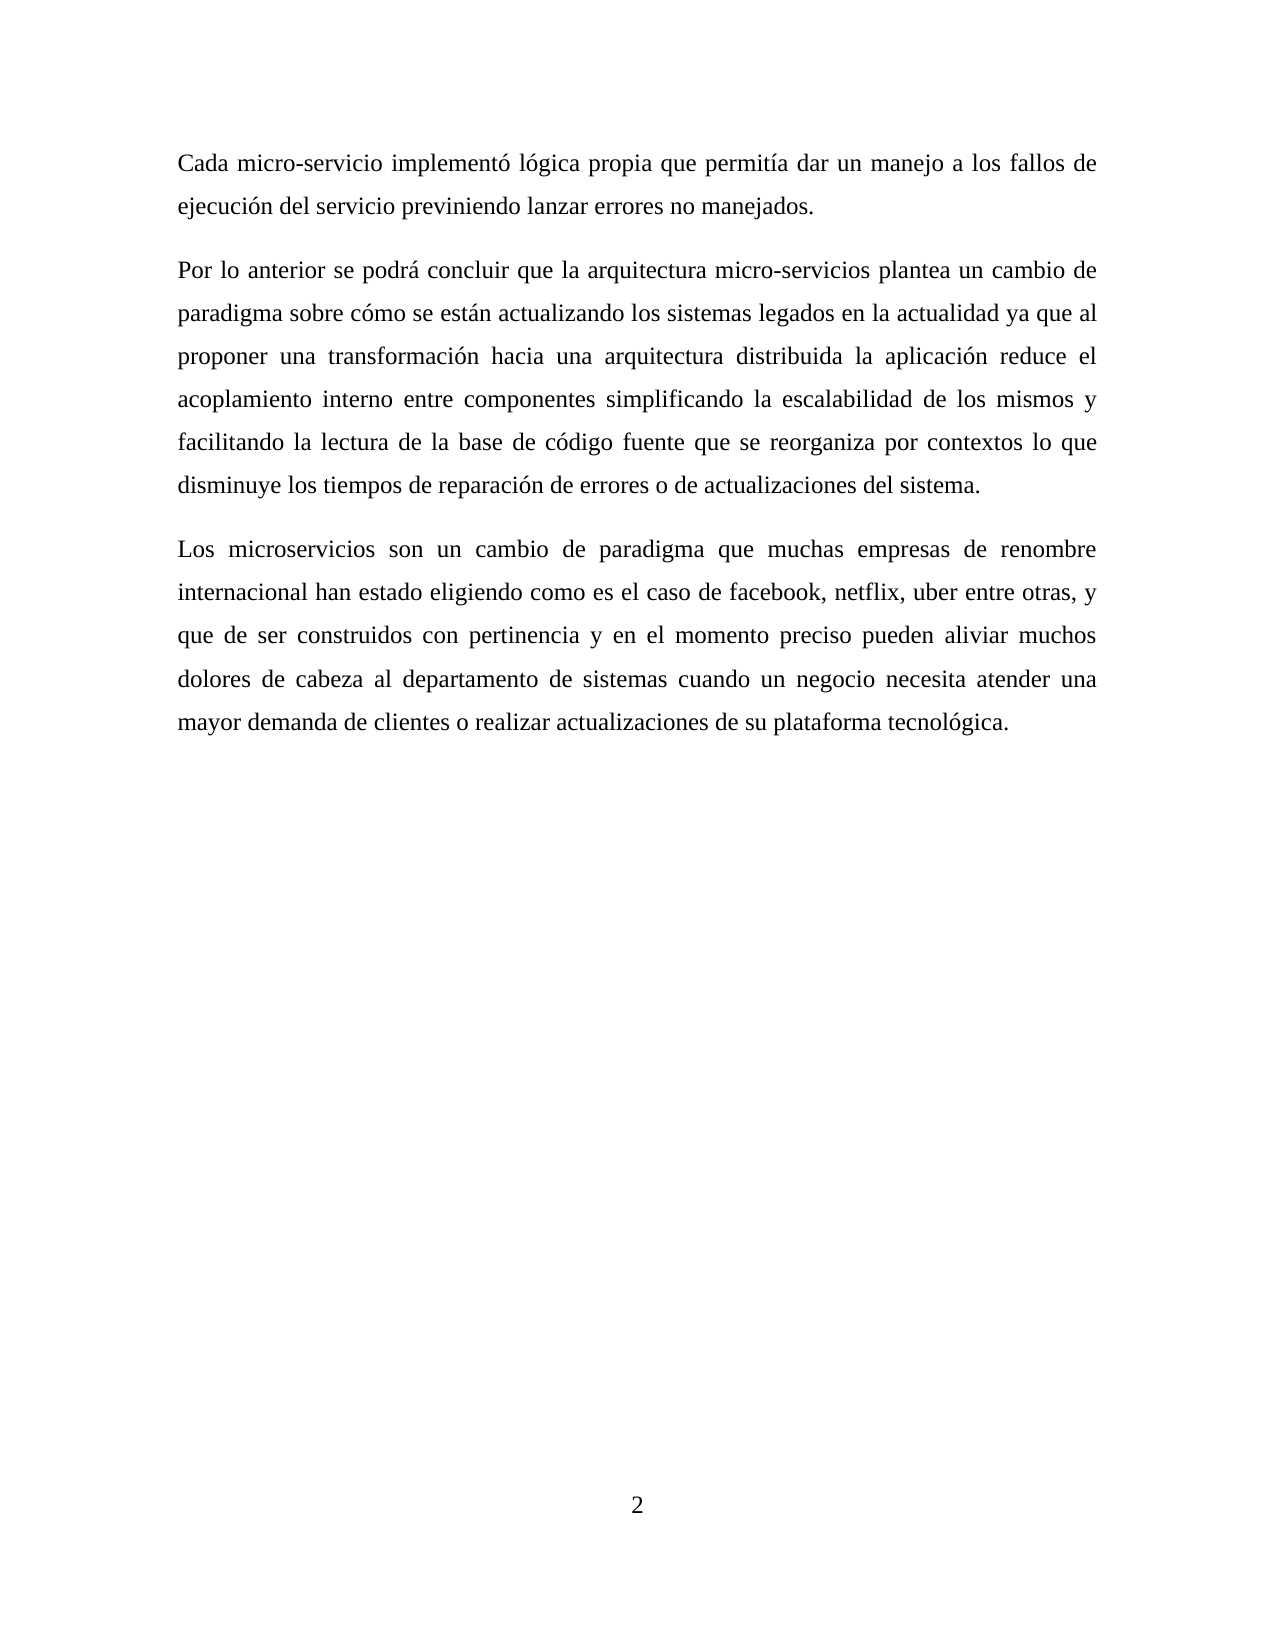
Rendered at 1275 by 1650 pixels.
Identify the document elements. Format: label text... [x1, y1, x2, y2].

text Cada micro-servicio implementó lógica propia que permitía dar un manejo a los fallos de ejecución del servicio previniendo lanzar errores no manejados. [177, 148, 1098, 219]
text Por lo anterior se podrá concluir que la arquitectura micro-servicios plantea un cambio de paradigma sobre cómo se están actualizando los sistemas legados en la actualidad ya que al proponer una transformación hacia una arquitectura distribuida la aplicación reduce el acoplamiento interno entre componentes simplificando la escalabilidad de los mismos y facilitando la lectura de la base de código fuente que se reorganiza por contextos lo que disminuye los tiempos de reparación de errores o de actualizaciones del sistema. [177, 255, 1098, 499]
text Los microservicios son un cambio de paradigma que muchas empresas de renombre internacional han estado eligiendo como es el caso de facebook, netflix, uber entre otras, y que de ser construidos con pertinencia y en el momento preciso pueden aliviar muchos dolores de cabeza al departamento de sistemas cuando un negocio necesita atender una mayor demanda de clientes o realizar actualizaciones de su plataforma tecnológica. [177, 534, 1098, 736]
